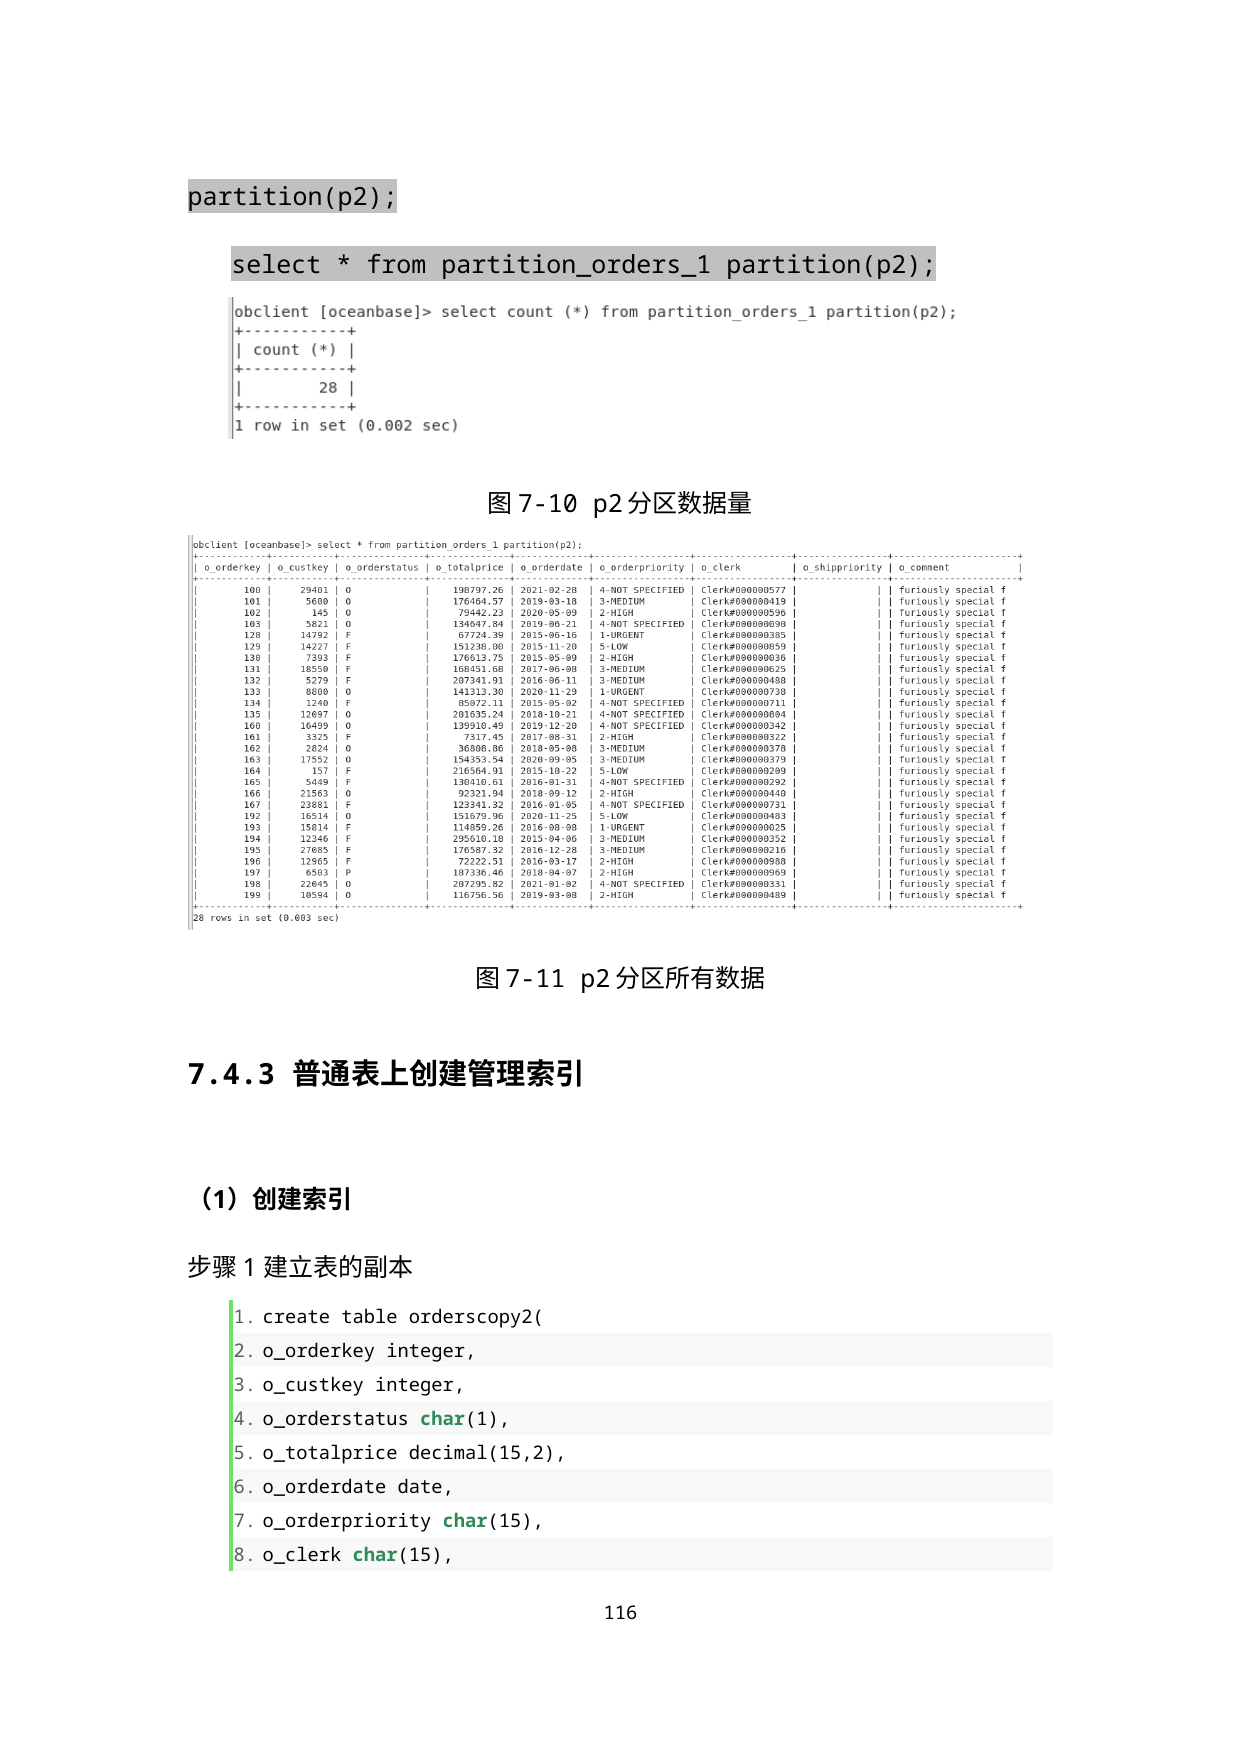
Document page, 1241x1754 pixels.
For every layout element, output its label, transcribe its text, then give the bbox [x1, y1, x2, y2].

text select * from partition_orders_1 partition(p2); [187, 229, 1053, 297]
list o_orderstatus char(1), [233, 1401, 1053, 1435]
list o_orderpriority char(15), [233, 1503, 1053, 1537]
text 图7-10 p2分区数据量 [187, 467, 1053, 535]
list o_orderdate date, [233, 1469, 1053, 1503]
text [187, 162, 1053, 229]
picture [227, 297, 1013, 439]
text 图7-11 p2分区所有数据 [187, 943, 1053, 1011]
list create table orderscopy2( [228, 1299, 1053, 1333]
list o_clerk char(15), [233, 1537, 1053, 1571]
subtitle 步骤1 建立表的副本 [187, 1232, 1053, 1299]
list o_totalprice decimal(15,2), [233, 1435, 1053, 1469]
list o_orderkey integer, [233, 1333, 1053, 1367]
subtitle （1）创建索引 [187, 1164, 1053, 1232]
list o_custkey integer, [233, 1367, 1053, 1401]
subtitle 7.4.3 普通表上创建管理索引 [187, 1038, 1053, 1106]
picture [187, 535, 1053, 930]
